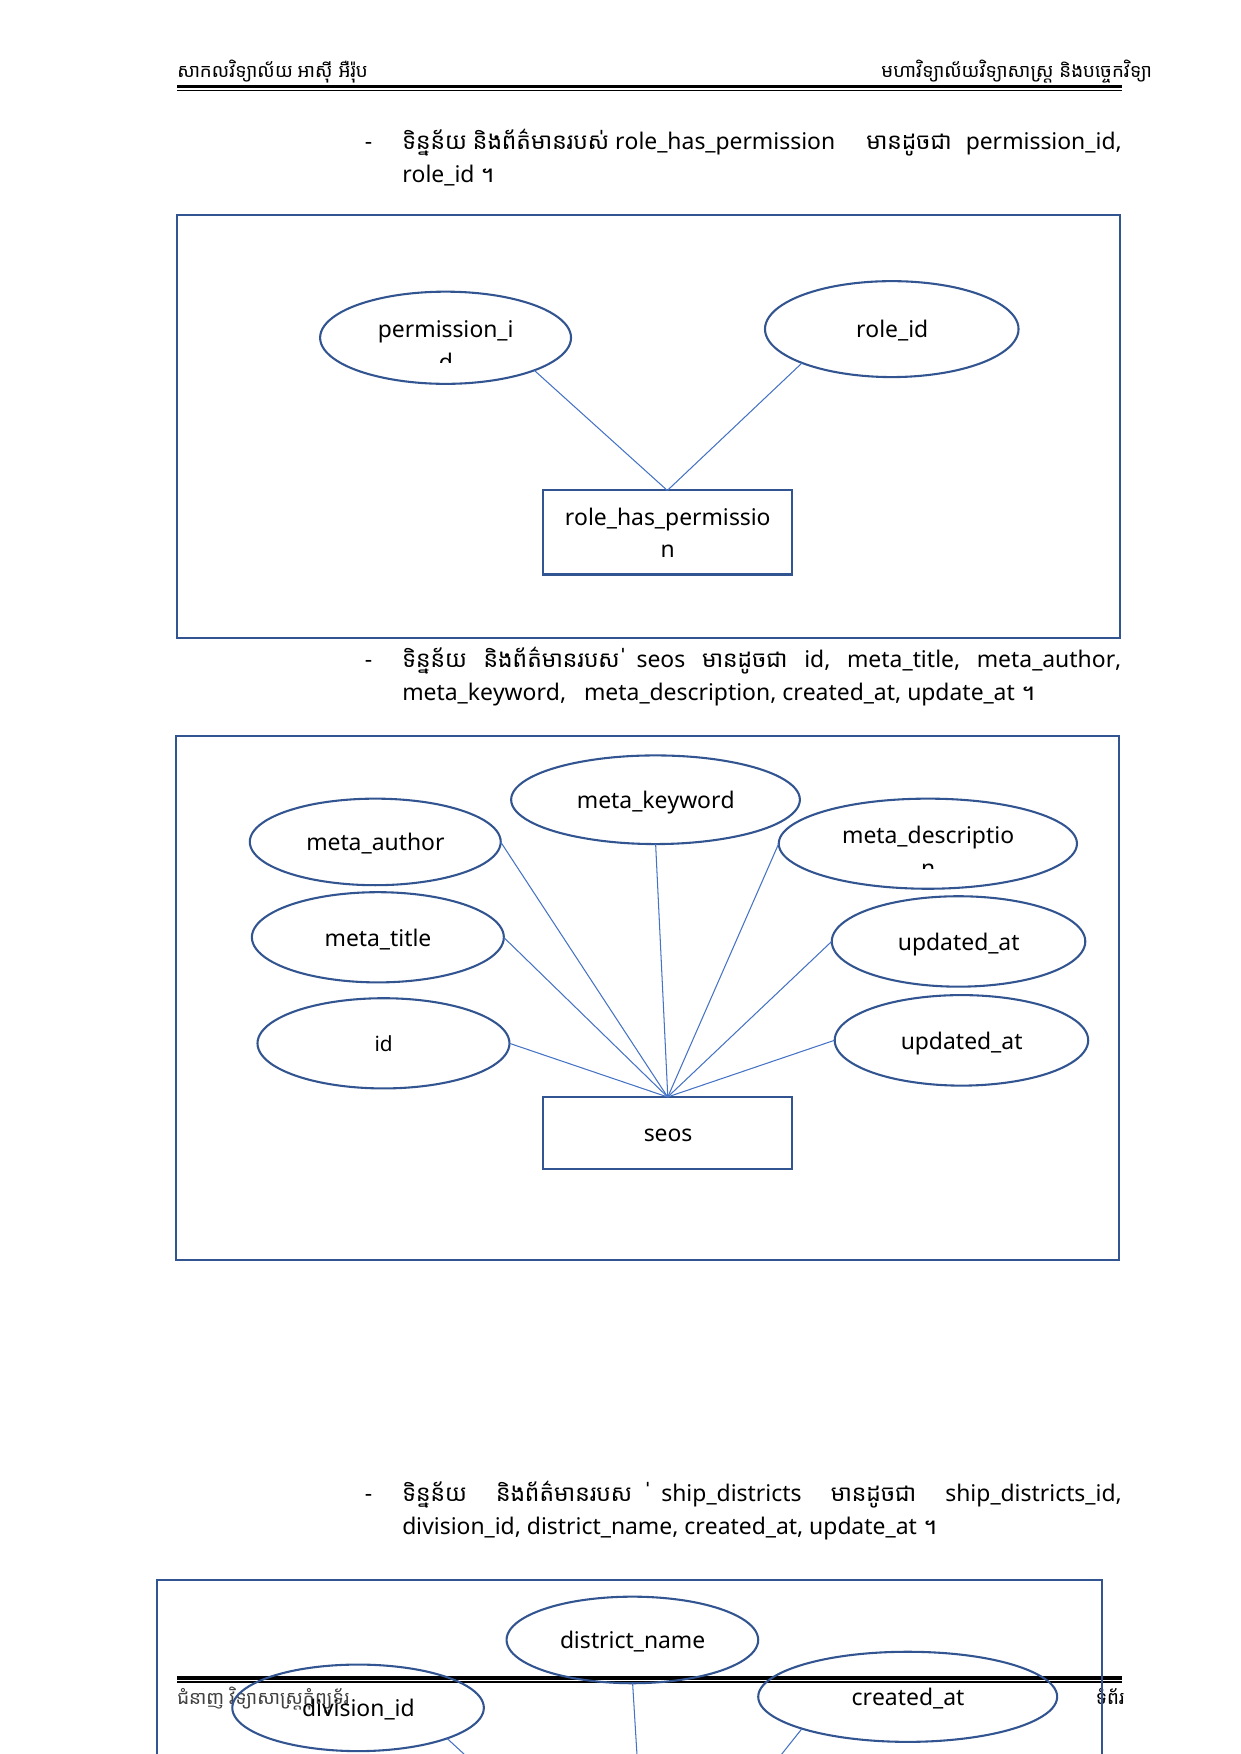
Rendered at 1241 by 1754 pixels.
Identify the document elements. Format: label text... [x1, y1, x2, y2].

list ទិន្នន័យ និងព័ត៌មានរបស់ ship_districts មានដូចជា ship_districts_id, division_id, district_name, created_at, update_at ។ [364, 1477, 1122, 1541]
list ទិន្នន័យ និងព័ត៌មានរបស់ role_has_permission មានដូចជា permission_id, role_id ។ [364, 125, 1122, 189]
list ទិន្នន័យ និងព័ត៌មានរបស់ seos មានដូចជា id, meta_title, meta_author, meta_keyword, meta_description, created_at, update_at ។ [364, 191, 1122, 707]
